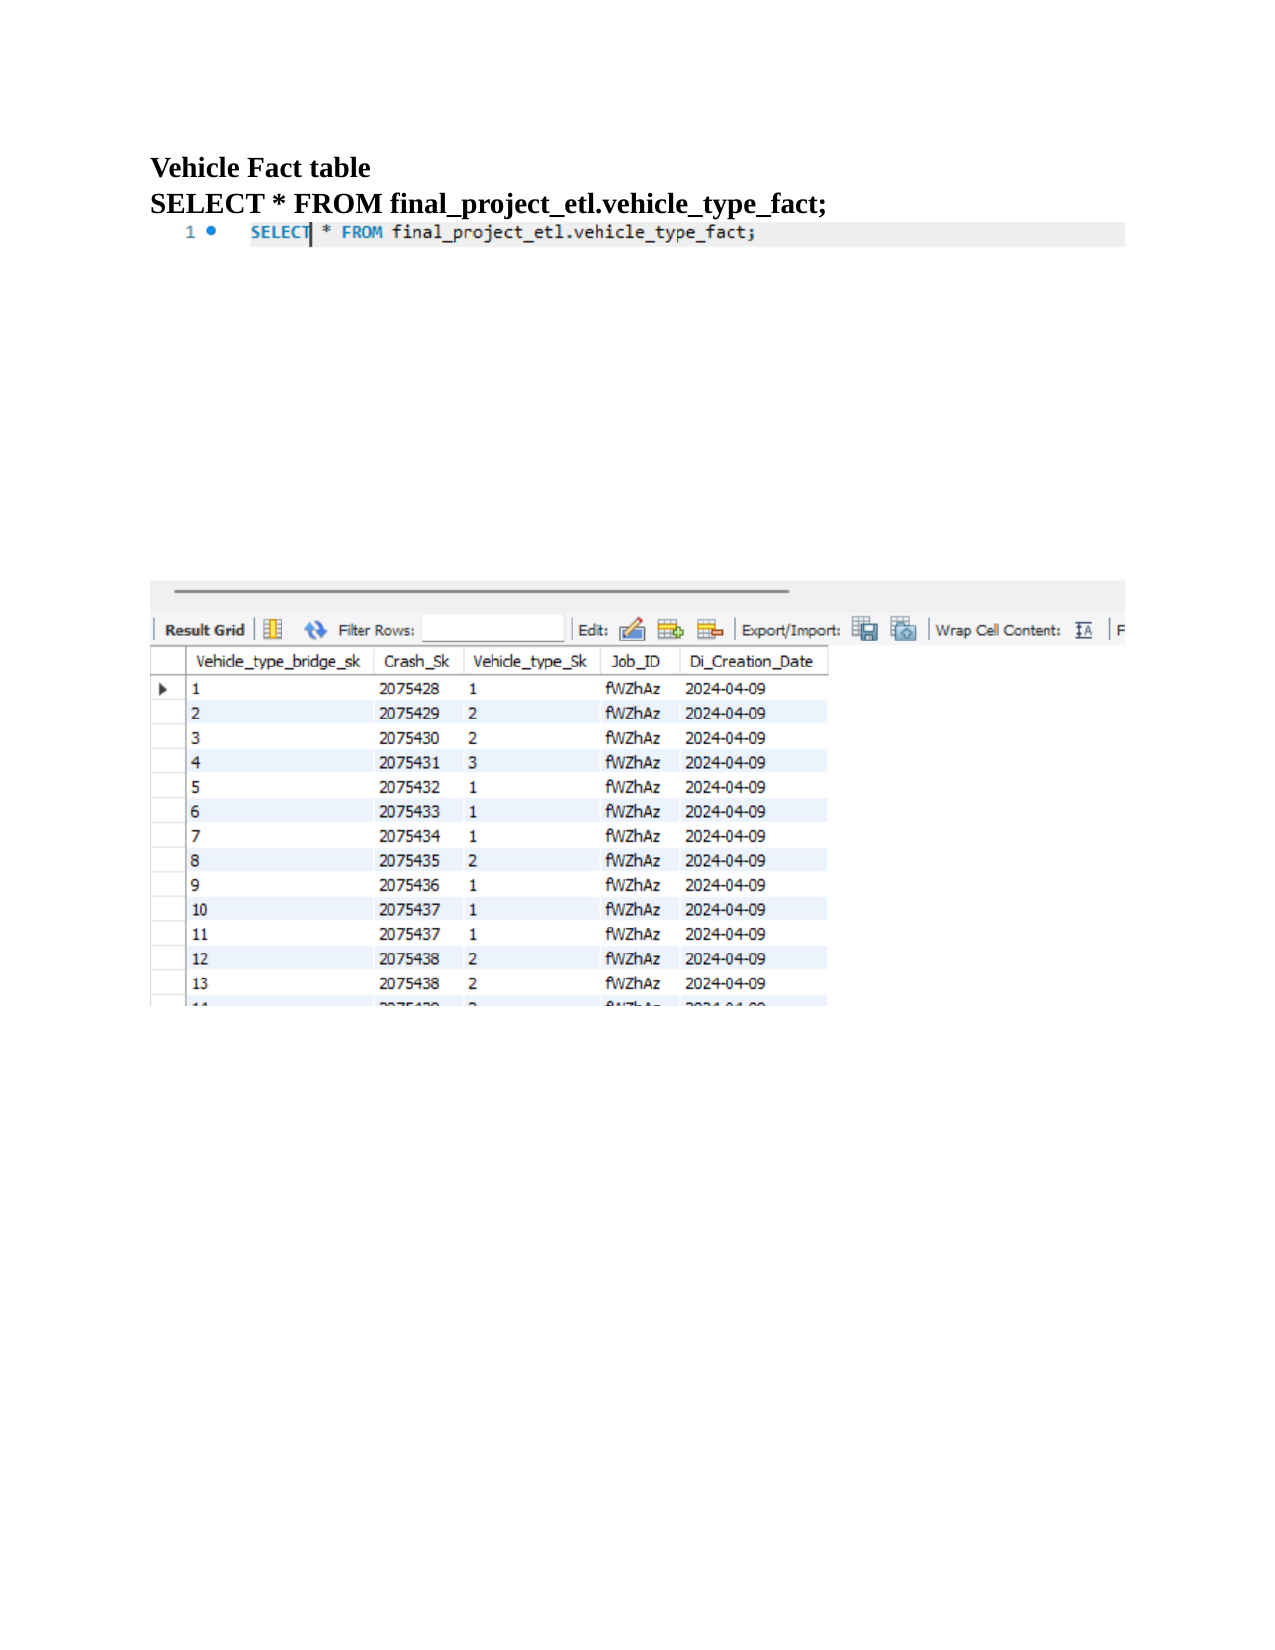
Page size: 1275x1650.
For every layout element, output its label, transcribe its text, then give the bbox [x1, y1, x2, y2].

picture [150, 222, 1125, 1006]
text Vehicle Fact table SELECT * FROM final_project_etl.vehicle_type_fact; [150, 150, 1125, 222]
